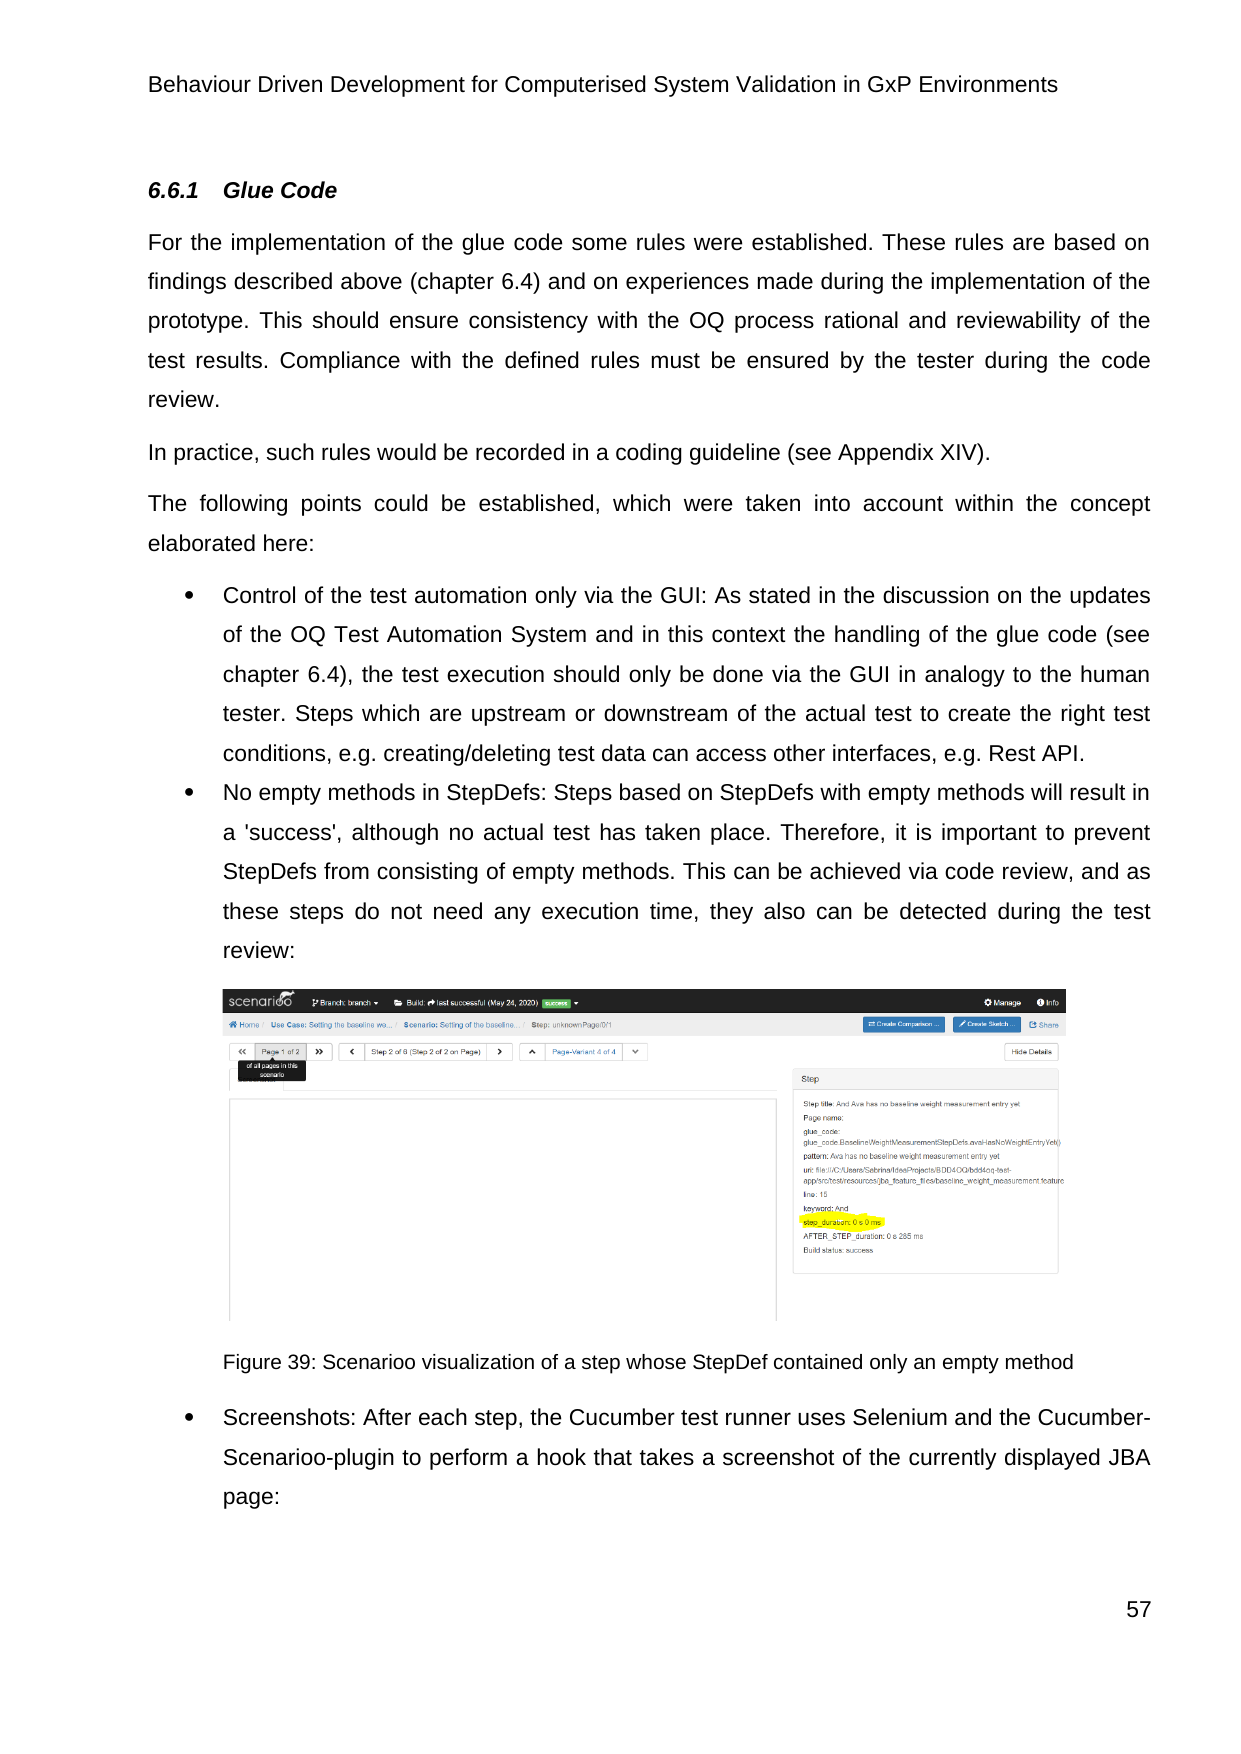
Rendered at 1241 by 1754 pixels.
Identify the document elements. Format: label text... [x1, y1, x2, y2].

text In practice, such rules would be recorded in a coding guideline (see Appendix XIV). [148, 438, 1152, 465]
list Screenshots: After each step, the Cucumber test runner uses Selenium and the Cucumber-Scenarioo-plugin to perform a hook that takes a screenshot of the currently displayed JBA page: [185, 1404, 1152, 1510]
text For the implementation of the glue code some rules were established. These rules are based on findings described above (chapter 6.4) and on experiences made during the implementation of the prototype. This should ensure consistency with the OQ process rational and reviewability of the test results. Compliance with the defined rules must be ensured by the tester during the code review. [148, 228, 1152, 413]
text Figure 39: Scenarioo visualization of a step whose StepDef contained only an empty method [223, 1346, 1152, 1375]
list No empty methods in StepDefs: Steps based on StepDefs with empty methods will result in a 'success', although no actual test has taken place. Therefore, it is important to prevent StepDefs from consisting of empty methods. This can be achieved via code review, and as these steps do not need any execution time, they also can be detected during the test review: [185, 779, 1152, 963]
list Control of the test automation only via the GUI: As stated in the discussion on the updates of the OQ Test Automation System and in this context the handling of the glue code (see chapter 6.4), the test execution should only be done via the GUI in analogy to the human tester. Steps which are upstream or downstream of the actual test to create the right test conditions, e.g. creating/deleting test data can access other interfaces, e.g. Rest API. [185, 582, 1152, 766]
text The following points could be established, which were taken into account within the concept elaborated here: [148, 490, 1152, 556]
subtitle Glue Code [148, 177, 1152, 203]
picture [222, 989, 1066, 1321]
